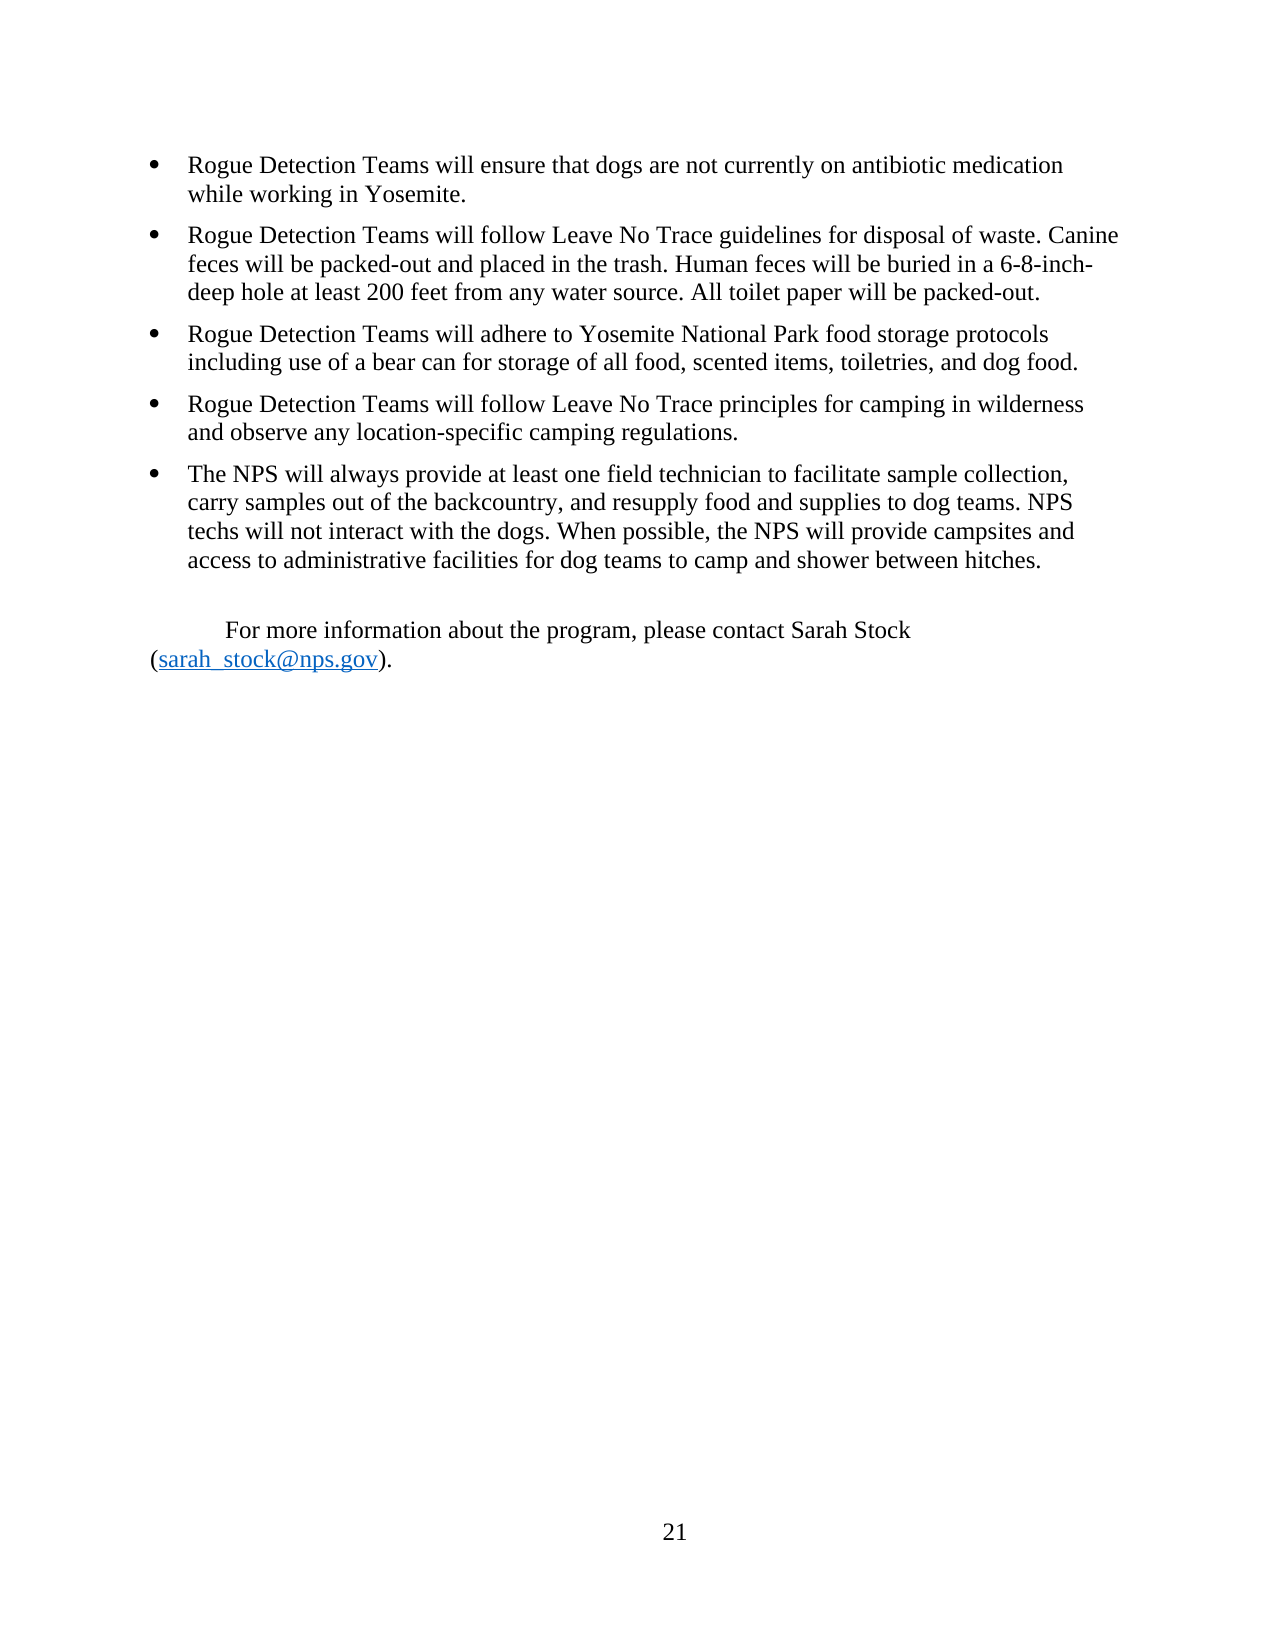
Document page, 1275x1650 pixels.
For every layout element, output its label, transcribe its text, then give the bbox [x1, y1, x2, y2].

text For more information about the program, please contact Sarah Stock (sarah_stock@nps.gov). [150, 615, 1125, 672]
list Rogue Detection Teams will follow Leave No Trace principles for camping in wilderness and observe any location-specific camping regulations. [150, 389, 1125, 446]
list The NPS will always provide at least one field technician to facilitate sample collection, carry samples out of the backcountry, and resupply food and supplies to dog teams. NPS techs will not interact with the dogs. When possible, the NPS will provide campsites and access to administrative facilities for dog teams to camp and shower between hitches. [150, 459, 1125, 574]
list Rogue Detection Teams will ensure that dogs are not currently on antibiotic medication while working in Yosemite. [150, 150, 1125, 207]
list Rogue Detection Teams will follow Leave No Trace guidelines for disposal of waste. Canine feces will be packed-out and placed in the trash. Human feces will be buried in a 6-8-inch-deep hole at least 200 feet from any water source. All toilet paper will be packed-out. [150, 220, 1125, 306]
list Rogue Detection Teams will adhere to Yosemite National Park food storage protocols including use of a bear can for storage of all food, scented items, toiletries, and dog food. [150, 319, 1125, 376]
